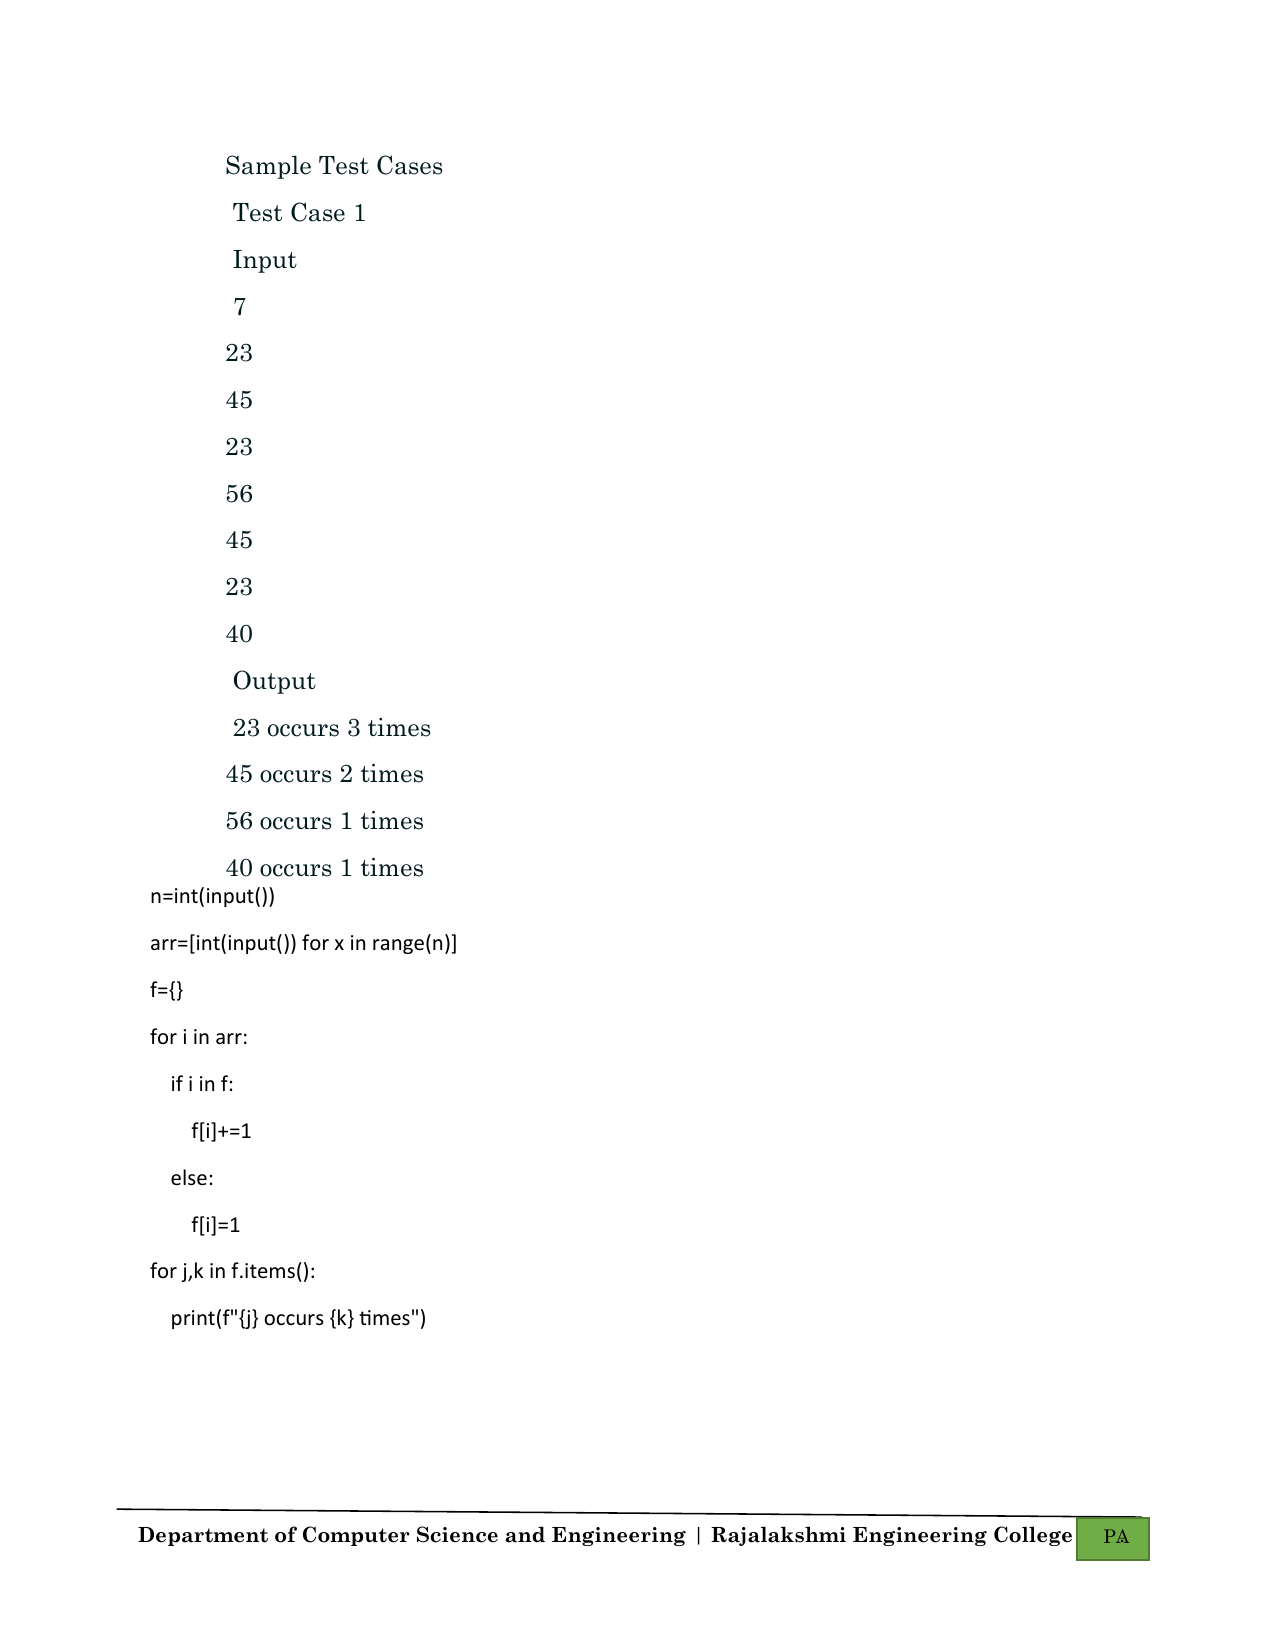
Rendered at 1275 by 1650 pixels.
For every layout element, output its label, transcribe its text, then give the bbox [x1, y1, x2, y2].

text 45 occurs 2 times [225, 758, 1125, 788]
text Input [225, 243, 1125, 274]
text 56 occurs 1 times [225, 805, 1125, 835]
text 56 [225, 477, 1125, 507]
text f={} [150, 975, 1125, 1003]
text print(f"{j} occurs {k} times") [150, 1303, 1125, 1332]
text 45 [225, 524, 1125, 554]
text 7 [225, 290, 1125, 320]
text else: [150, 1163, 1125, 1191]
text f[i]=1 [150, 1210, 1125, 1238]
text 23 [225, 431, 1125, 461]
text for i in arr: [150, 1022, 1125, 1050]
text Test Case 1 [225, 197, 1125, 227]
text arr=[int(input()) for x in range(n)] [150, 928, 1125, 957]
text if i in f: [150, 1069, 1125, 1097]
text for j,k in f.items(): [150, 1257, 1125, 1285]
text n=int(input()) [150, 882, 1125, 910]
text Output [225, 664, 1125, 694]
text Sample Test Cases [225, 150, 1125, 180]
text 23 occurs 3 times [225, 711, 1125, 741]
text f[i]+=1 [150, 1116, 1125, 1144]
text 40 occurs 1 times [225, 852, 1125, 882]
text 23 [225, 337, 1125, 367]
text 23 [225, 571, 1125, 601]
text 45 [225, 384, 1125, 414]
text 40 [225, 618, 1125, 648]
